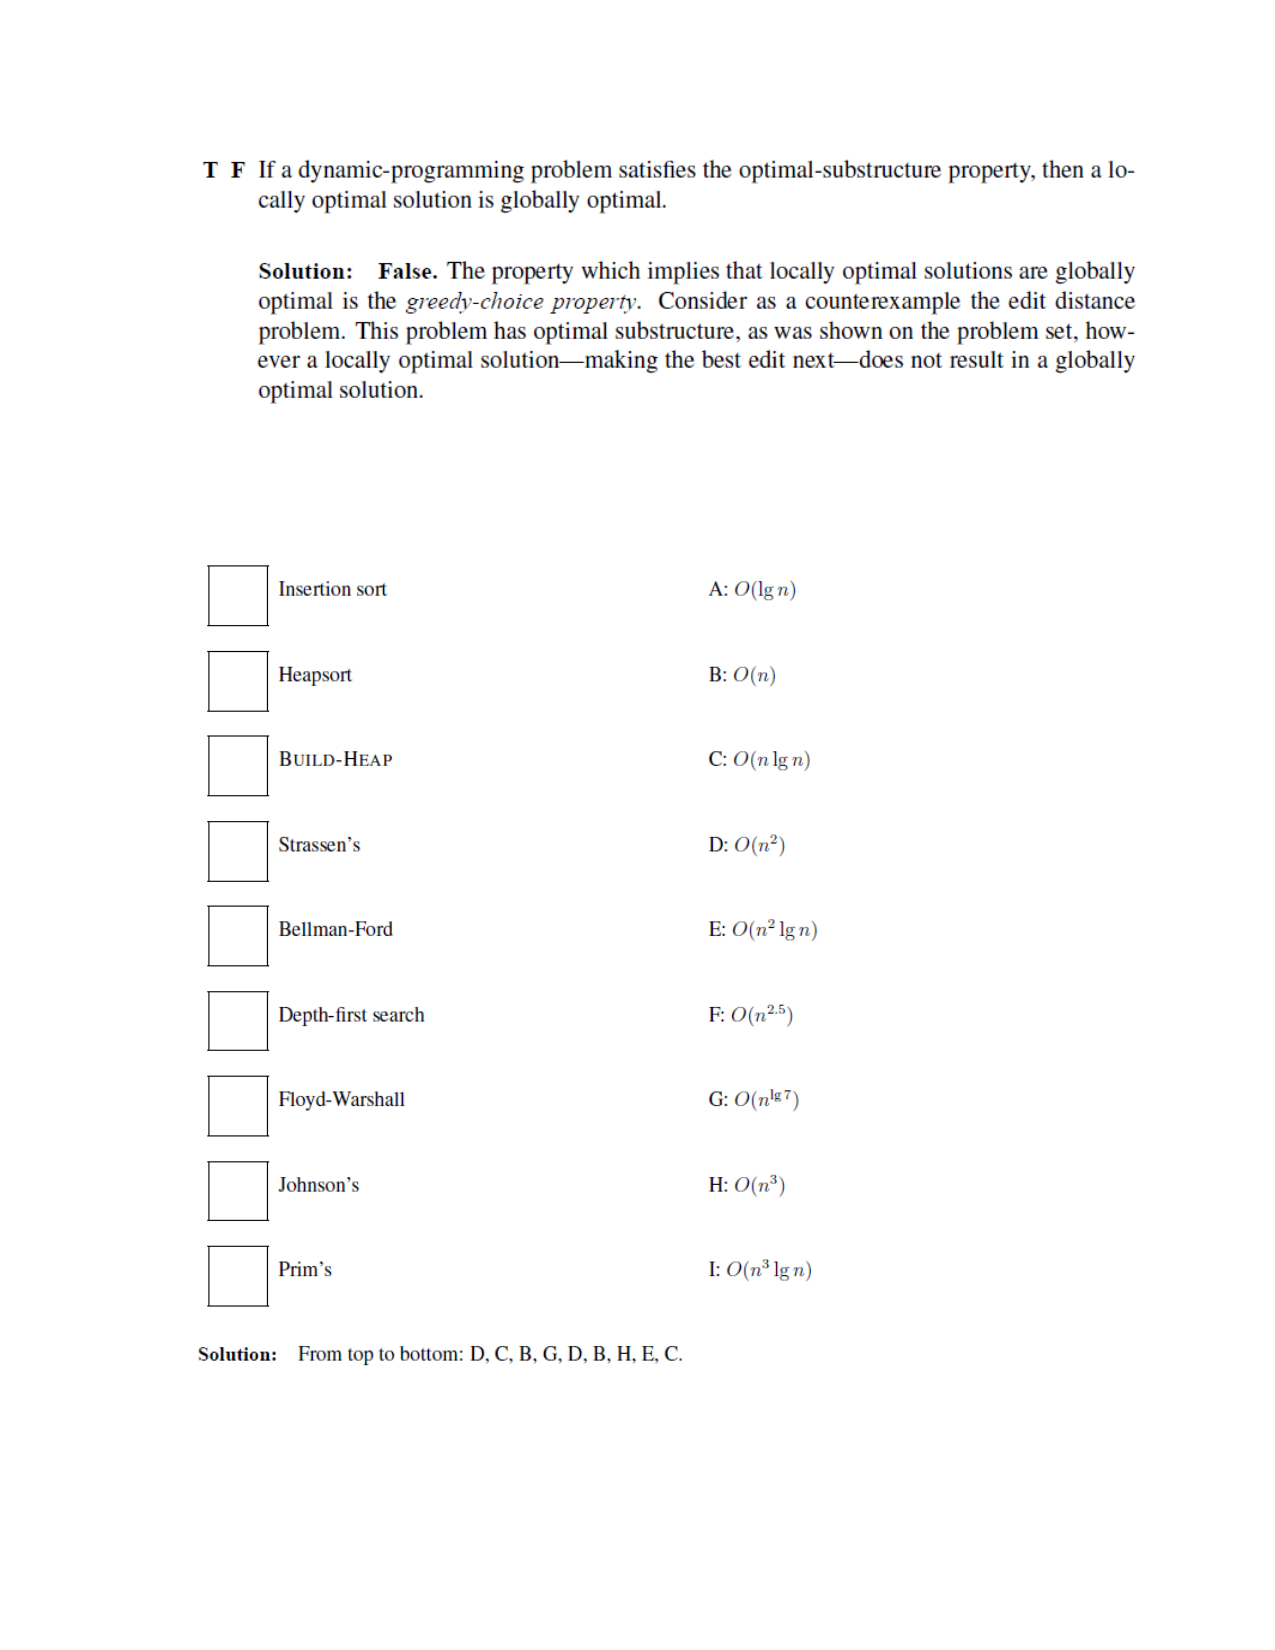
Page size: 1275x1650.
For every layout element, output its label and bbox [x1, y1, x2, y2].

picture [187, 544, 856, 1381]
picture [187, 144, 1163, 422]
